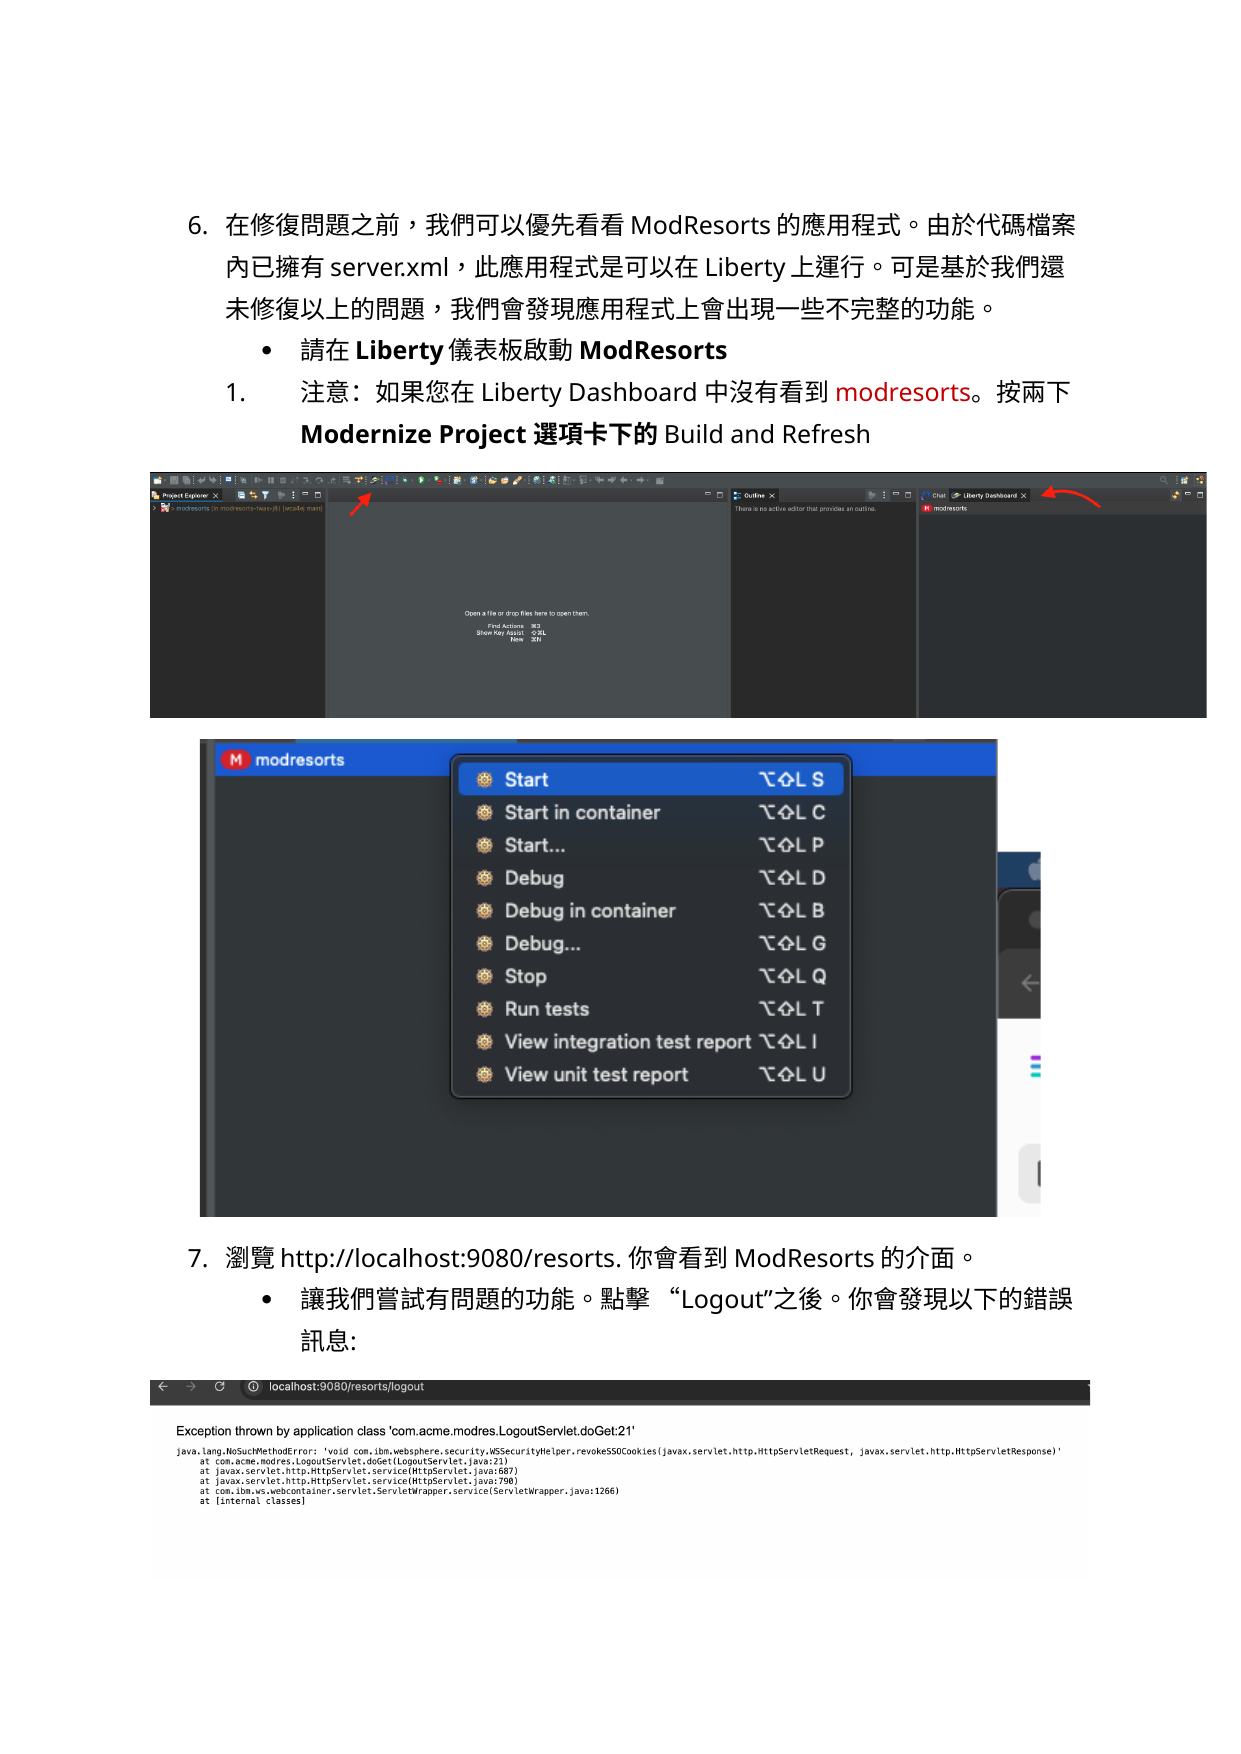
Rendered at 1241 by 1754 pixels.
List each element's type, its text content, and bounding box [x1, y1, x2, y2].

list 讓我們嘗試有問題的功能。點擊 “Logout”之後。你會發現以下的錯誤訊息: [262, 1280, 1090, 1358]
list 在修復問題之前，我們可以優先看看ModResorts的應用程式。由於代碼檔案內已擁有server.xml，此應用程式是可以在Liberty上運行。可是基於我們還未修復以上的問題，我們會發現應用程式上會出現一些不完整的功能。 [187, 206, 1090, 325]
list 注意：如果您在 Liberty Dashboard 中沒有看到 modresorts。按兩下 Modernize Project 選項卡下的 Build and Refresh [225, 372, 1090, 450]
picture [150, 472, 1207, 718]
list 瀏覽http://localhost:9080/resorts. 你會看到ModResorts的介面。 [187, 1238, 1090, 1274]
picture [199, 739, 1041, 1217]
picture [150, 1380, 1091, 1580]
list 請在Liberty儀表板啟動ModResorts [262, 331, 1090, 367]
